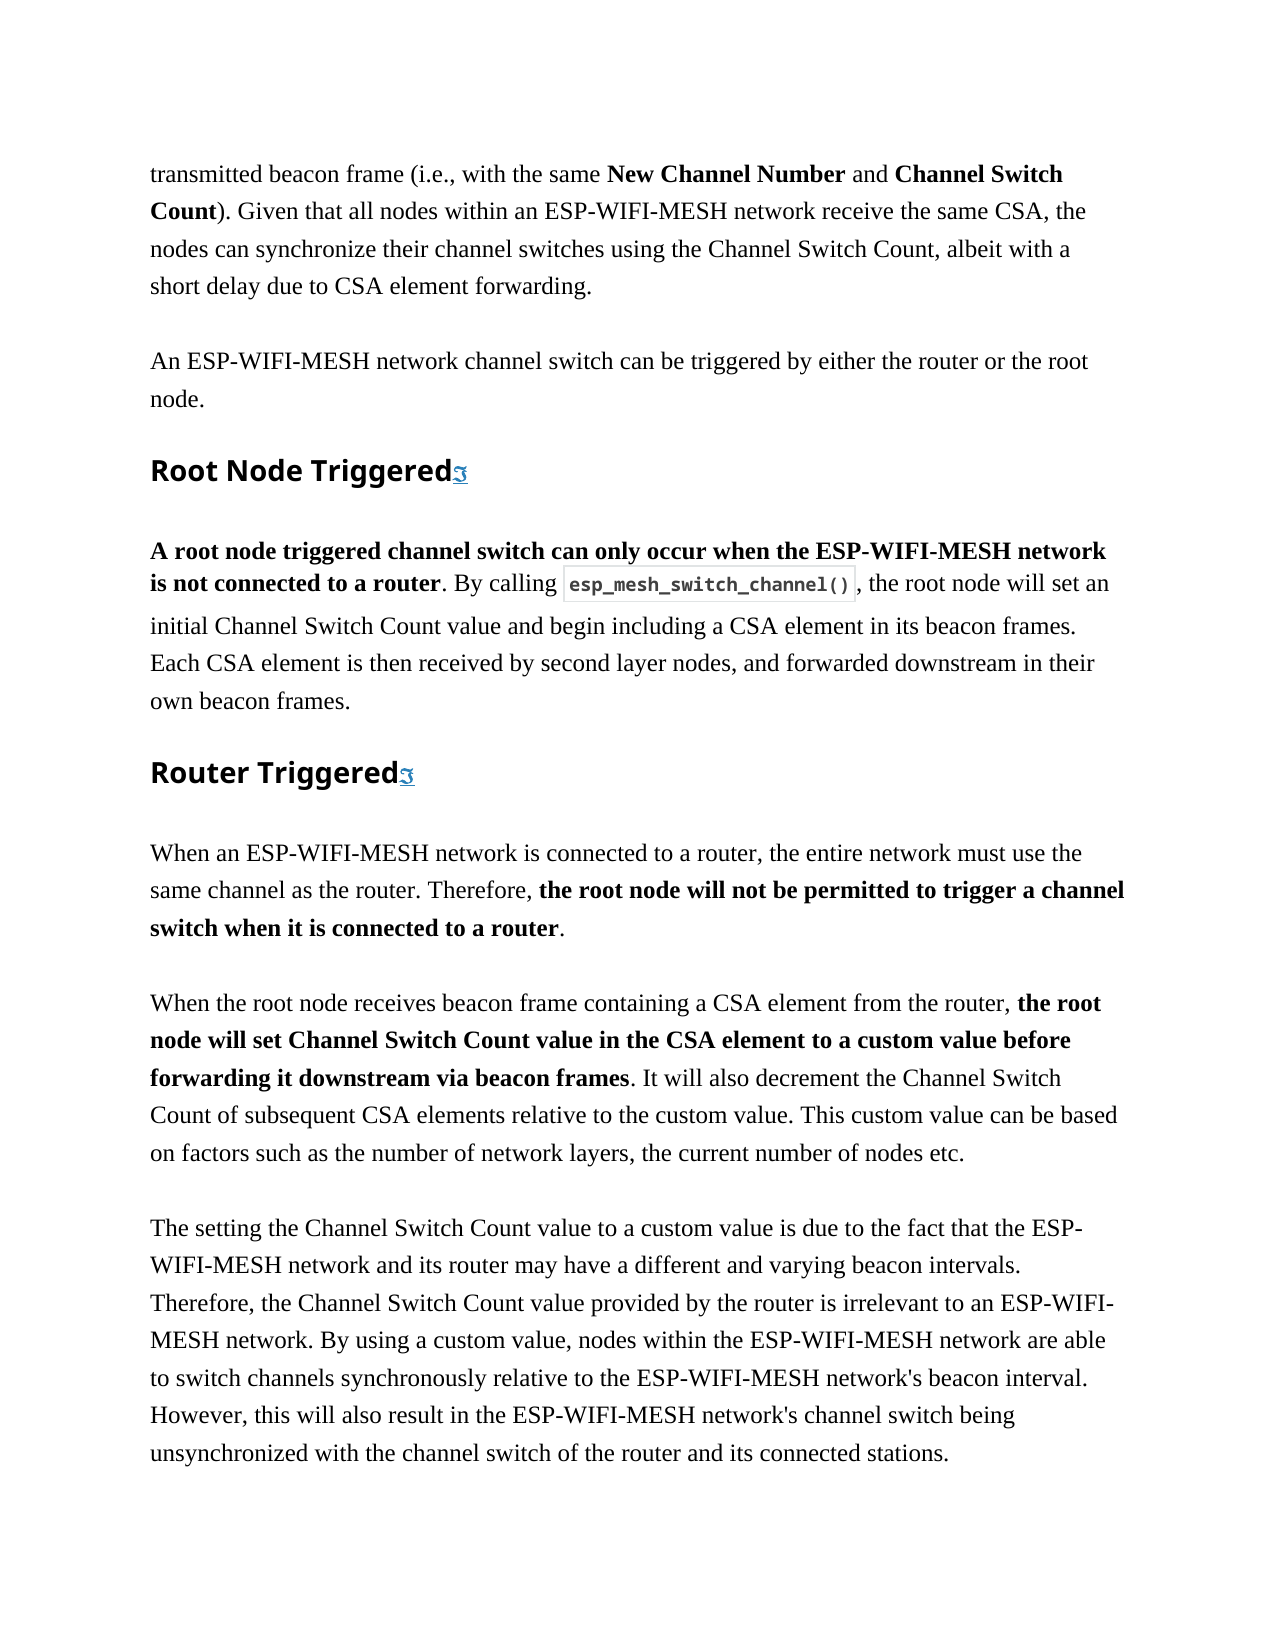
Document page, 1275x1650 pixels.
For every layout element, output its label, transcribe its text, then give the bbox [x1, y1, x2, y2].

text An ESP-WIFI-MESH network channel switch can be triggered by either the router or the root node. [150, 337, 1125, 412]
text When the root node receives beacon frame containing a CSA element from the router, the root node will set Channel Switch Count value in the CSA element to a custom value before forwarding it downstream via beacon frames. It will also decrement the Channel Switch Count of subsequent CSA elements relative to the custom value. This custom value can be based on factors such as the number of network layers, the current number of nodes etc. [150, 979, 1125, 1167]
text The setting the Channel Switch Count value to a custom value is due to the fact that the ESP-WIFI-MESH network and its router may have a different and varying beacon intervals. Therefore, the Channel Switch Count value provided by the router is irrelevant to an ESP-WIFI-MESH network. By using a custom value, nodes within the ESP-WIFI-MESH network are able to switch channels synchronously relative to the ESP-WIFI-MESH network's beacon interval. However, this will also result in the ESP-WIFI-MESH network's channel switch being unsynchronized with the channel switch of the router and its connected stations. [150, 1204, 1125, 1467]
text When an ESP-WIFI-MESH network is connected to a router, the entire network must use the same channel as the router. Therefore, the root node will not be permitted to trigger a channel switch when it is connected to a router. [150, 829, 1125, 942]
text A root node triggered channel switch can only occur when the ESP-WIFI-MESH network is not connected to a router. By calling esp_mesh_switch_channel(), the root node will set an initial Channel Switch Count value and begin including a CSA element in its beacon frames. Each CSA element is then received by second layer nodes, and forwarded downstream in their own beacon frames. [150, 527, 1125, 715]
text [150, 150, 1125, 300]
text Router Triggered [150, 752, 1125, 792]
text Root Node Triggered [150, 450, 1125, 490]
